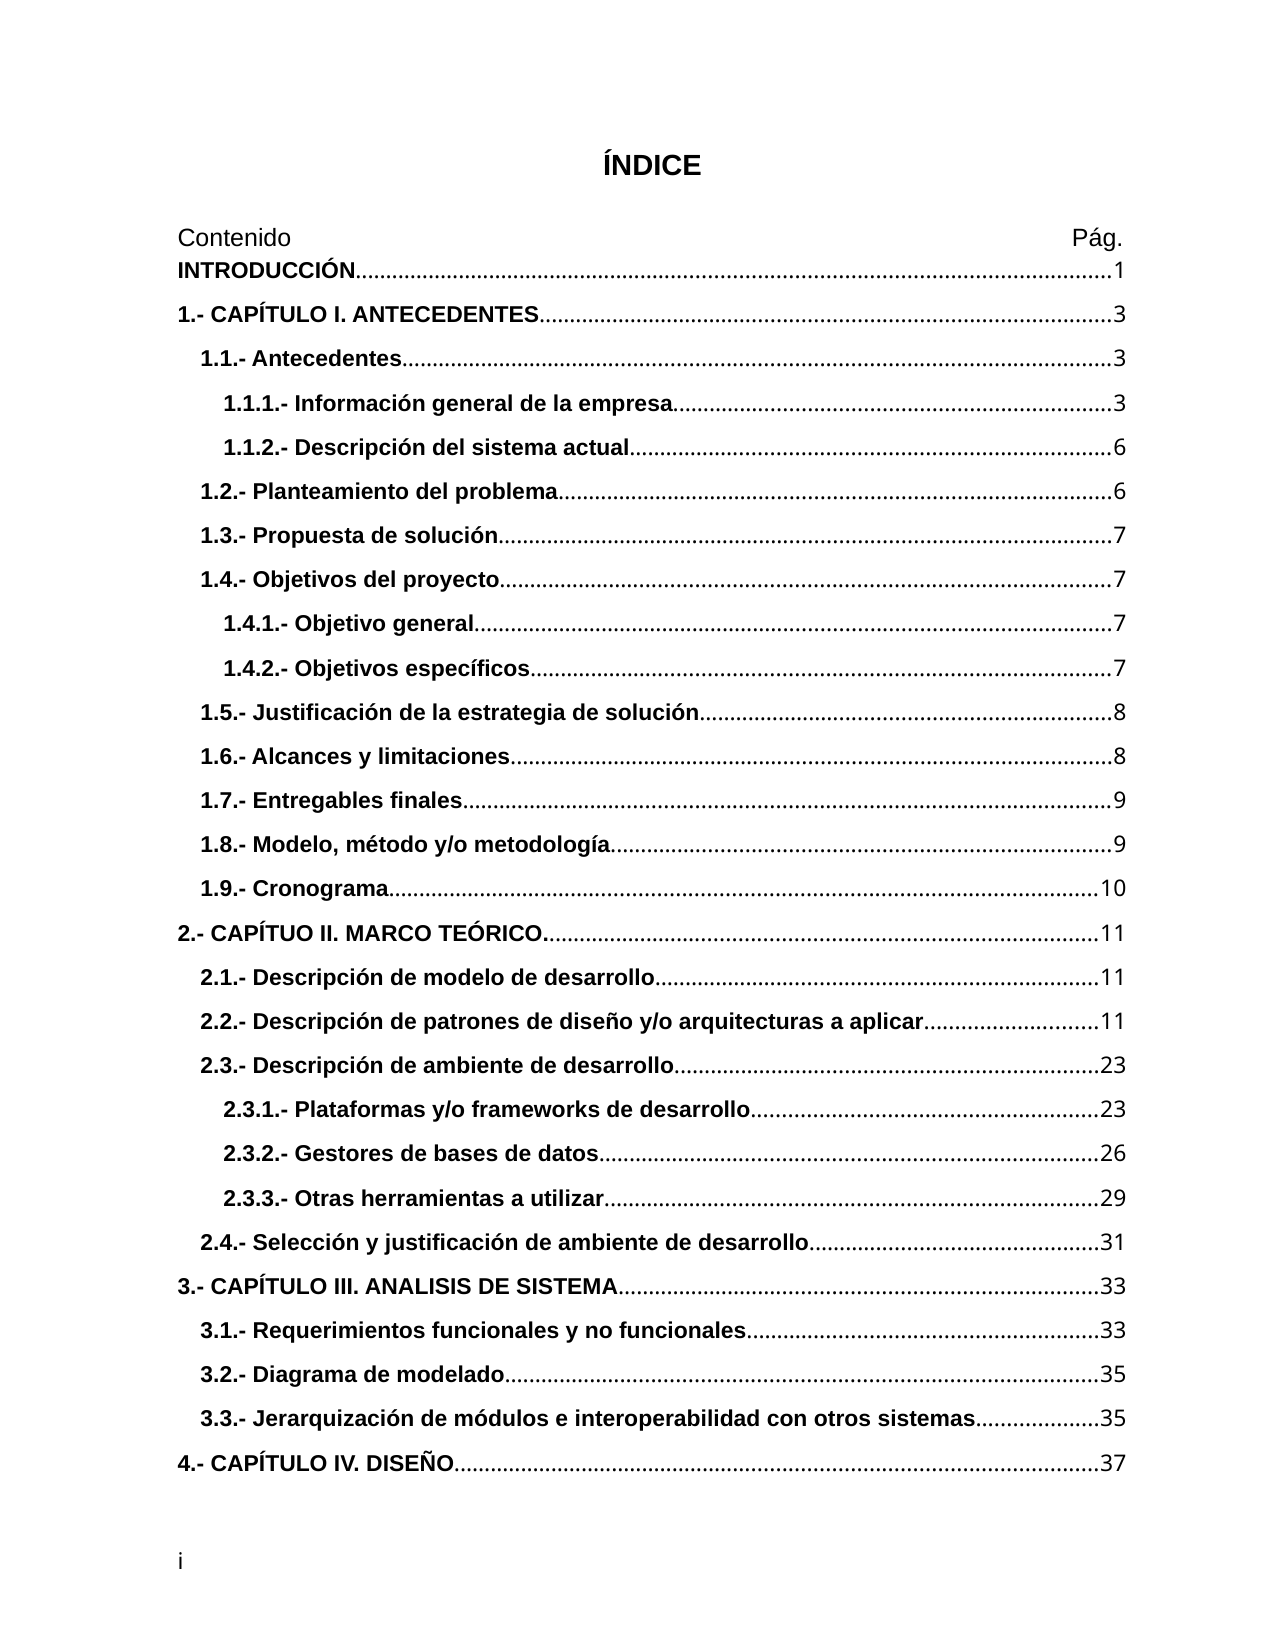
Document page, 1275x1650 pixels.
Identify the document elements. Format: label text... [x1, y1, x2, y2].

text ÍNDICE [177, 148, 1127, 181]
